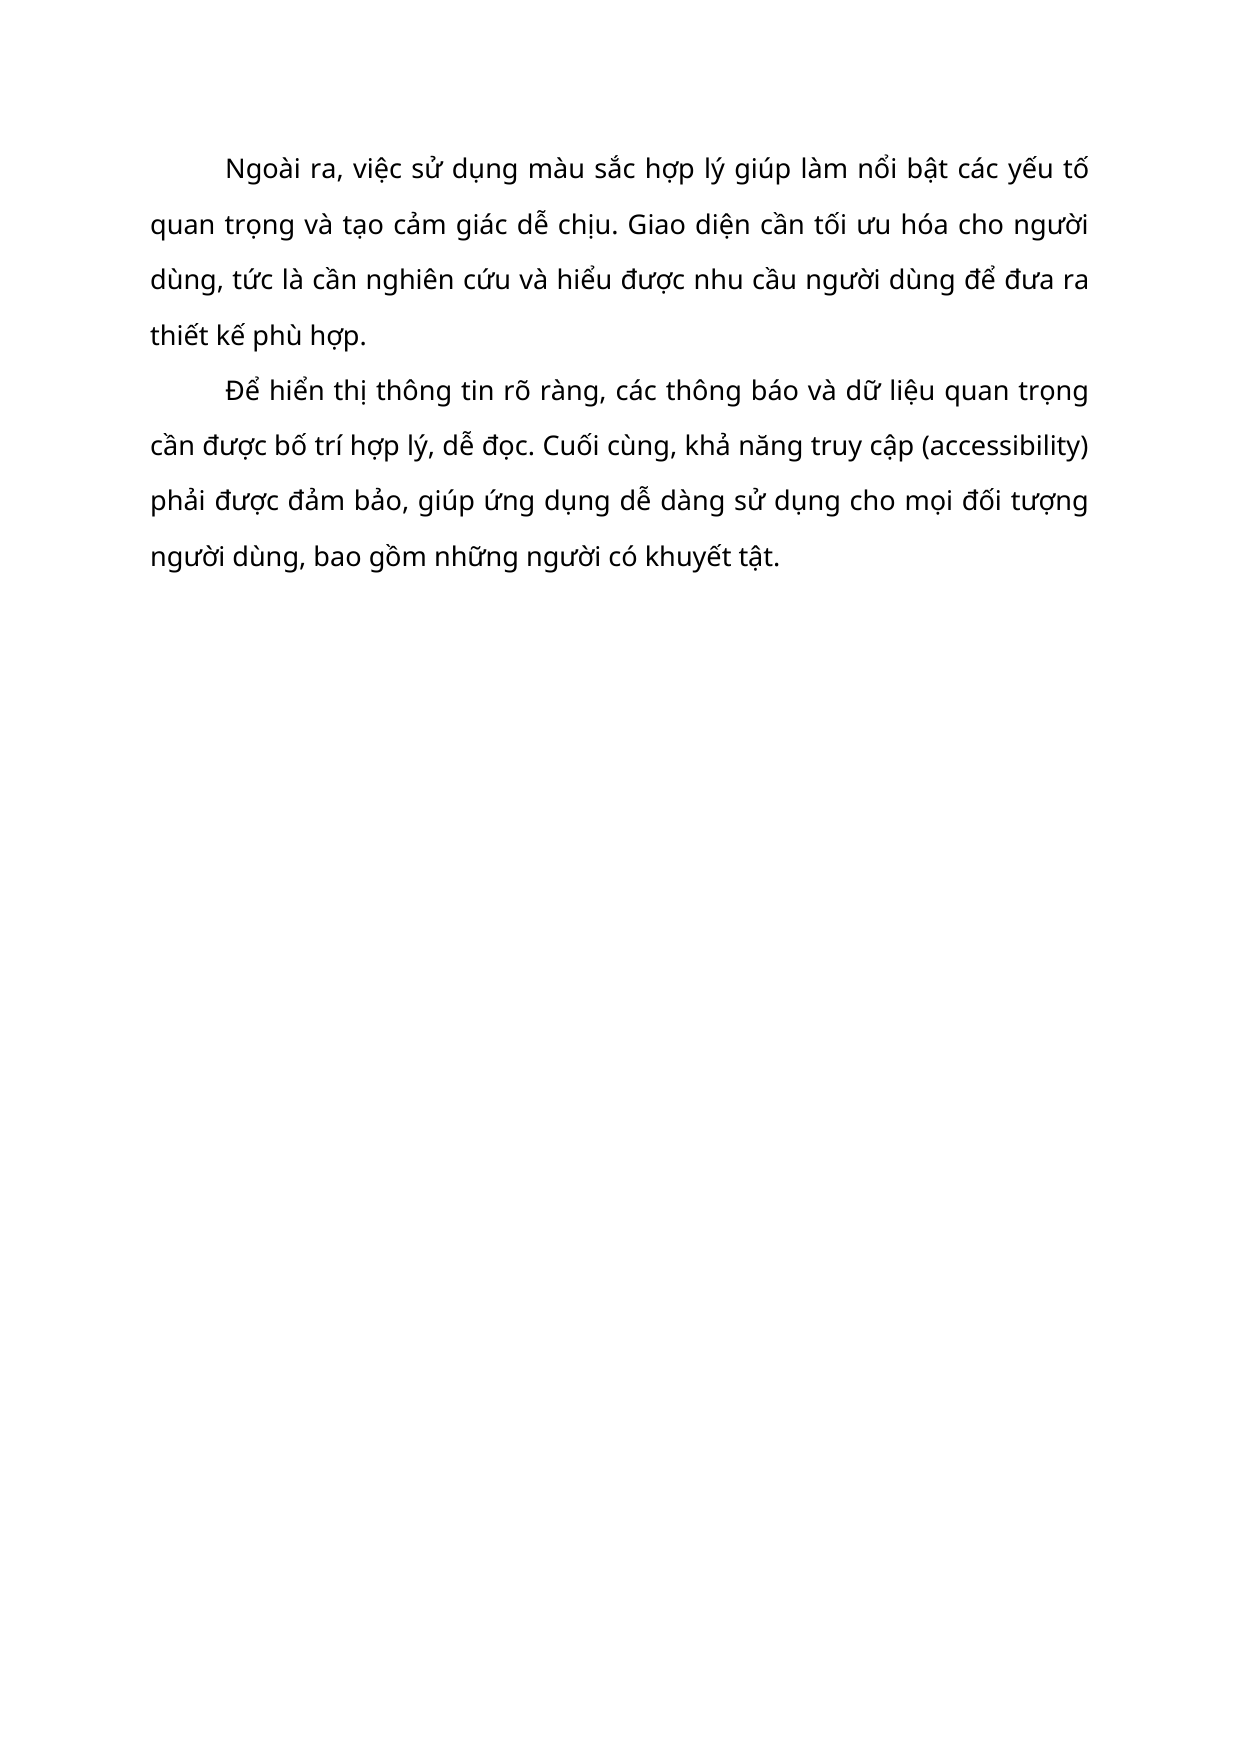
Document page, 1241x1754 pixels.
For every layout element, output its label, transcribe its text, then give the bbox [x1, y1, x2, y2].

text Để hiển thị thông tin rõ ràng, các thông báo và dữ liệu quan trọng cần được bố trí hợp lý, dễ đọc. Cuối cùng, khả năng truy cập (accessibility) phải được đảm bảo, giúp ứng dụng dễ dàng sử dụng cho mọi đối tượng người dùng, bao gồm những người có khuyết tật. [150, 371, 1090, 574]
text Ngoài ra, việc sử dụng màu sắc hợp lý giúp làm nổi bật các yếu tố quan trọng và tạo cảm giác dễ chịu. Giao diện cần tối ưu hóa cho người dùng, tức là cần nghiên cứu và hiểu được nhu cầu người dùng để đưa ra thiết kế phù hợp. [150, 150, 1090, 353]
